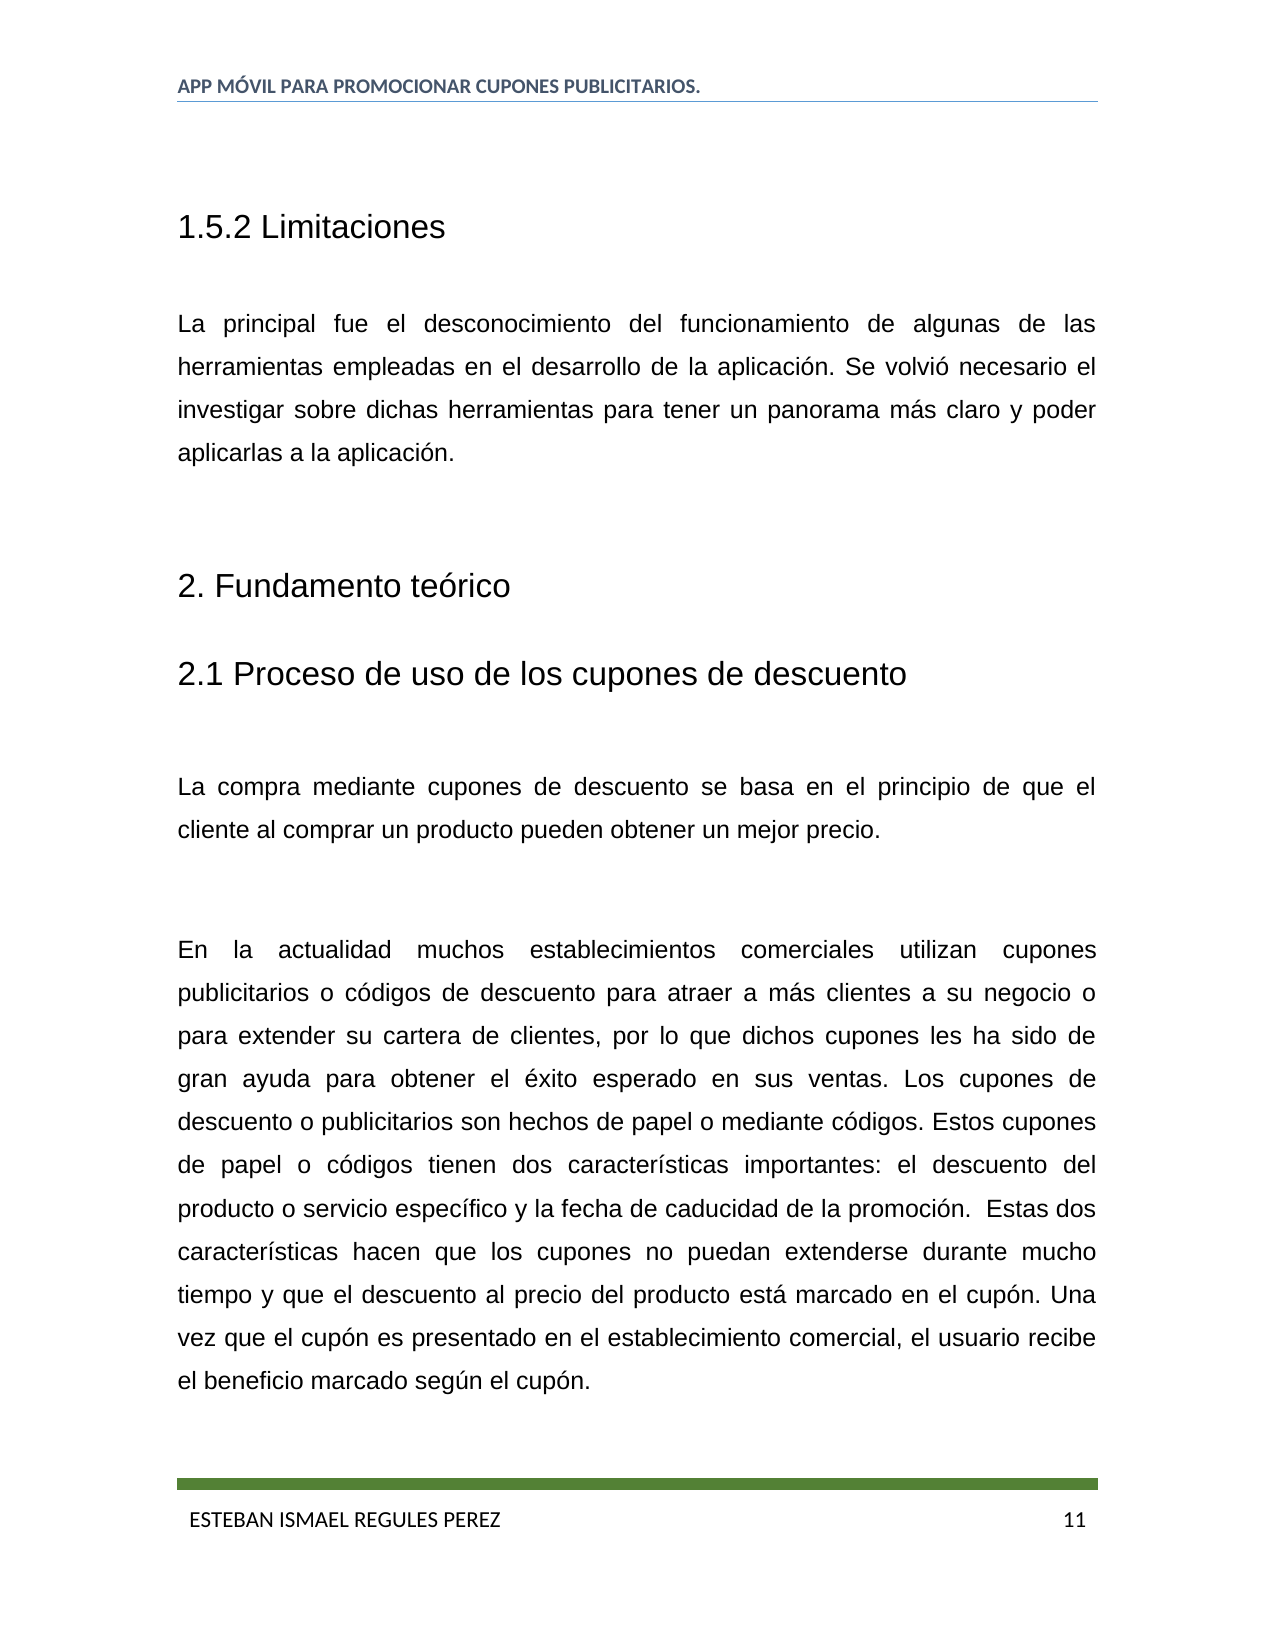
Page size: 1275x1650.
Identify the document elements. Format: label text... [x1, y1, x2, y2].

subtitle 1.5.2 Limitaciones [177, 207, 1098, 246]
text La principal fue el desconocimiento del funcionamiento de algunas de las herramientas empleadas en el desarrollo de la aplicación. Se volvió necesario el investigar sobre dichas herramientas para tener un panorama más claro y poder aplicarlas a la aplicación. [177, 309, 1098, 467]
subtitle 2. Fundamento teórico [177, 566, 1098, 604]
text En la actualidad muchos establecimientos comerciales utilizan cupones publicitarios o códigos de descuento para atraer a más clientes a su negocio o para extender su cartera de clientes, por lo que dichos cupones les ha sido de gran ayuda para obtener el éxito esperado en sus ventas. Los cupones de descuento o publicitarios son hechos de papel o mediante códigos. Estos cupones de papel o códigos tienen dos características importantes: el descuento del producto o servicio específico y la fecha de caducidad de la promoción. Estas dos características hacen que los cupones no puedan extenderse durante mucho tiempo y que el descuento al precio del producto está marcado en el cupón. Una vez que el cupón es presentado en el establecimiento comercial, el usuario recibe el beneficio marcado según el cupón. [177, 935, 1098, 1395]
subtitle 2.1 Proceso de uso de los cupones de descuento [177, 654, 1098, 693]
text La compra mediante cupones de descuento se basa en el principio de que el cliente al comprar un producto pueden obtener un mejor precio. [177, 772, 1098, 844]
